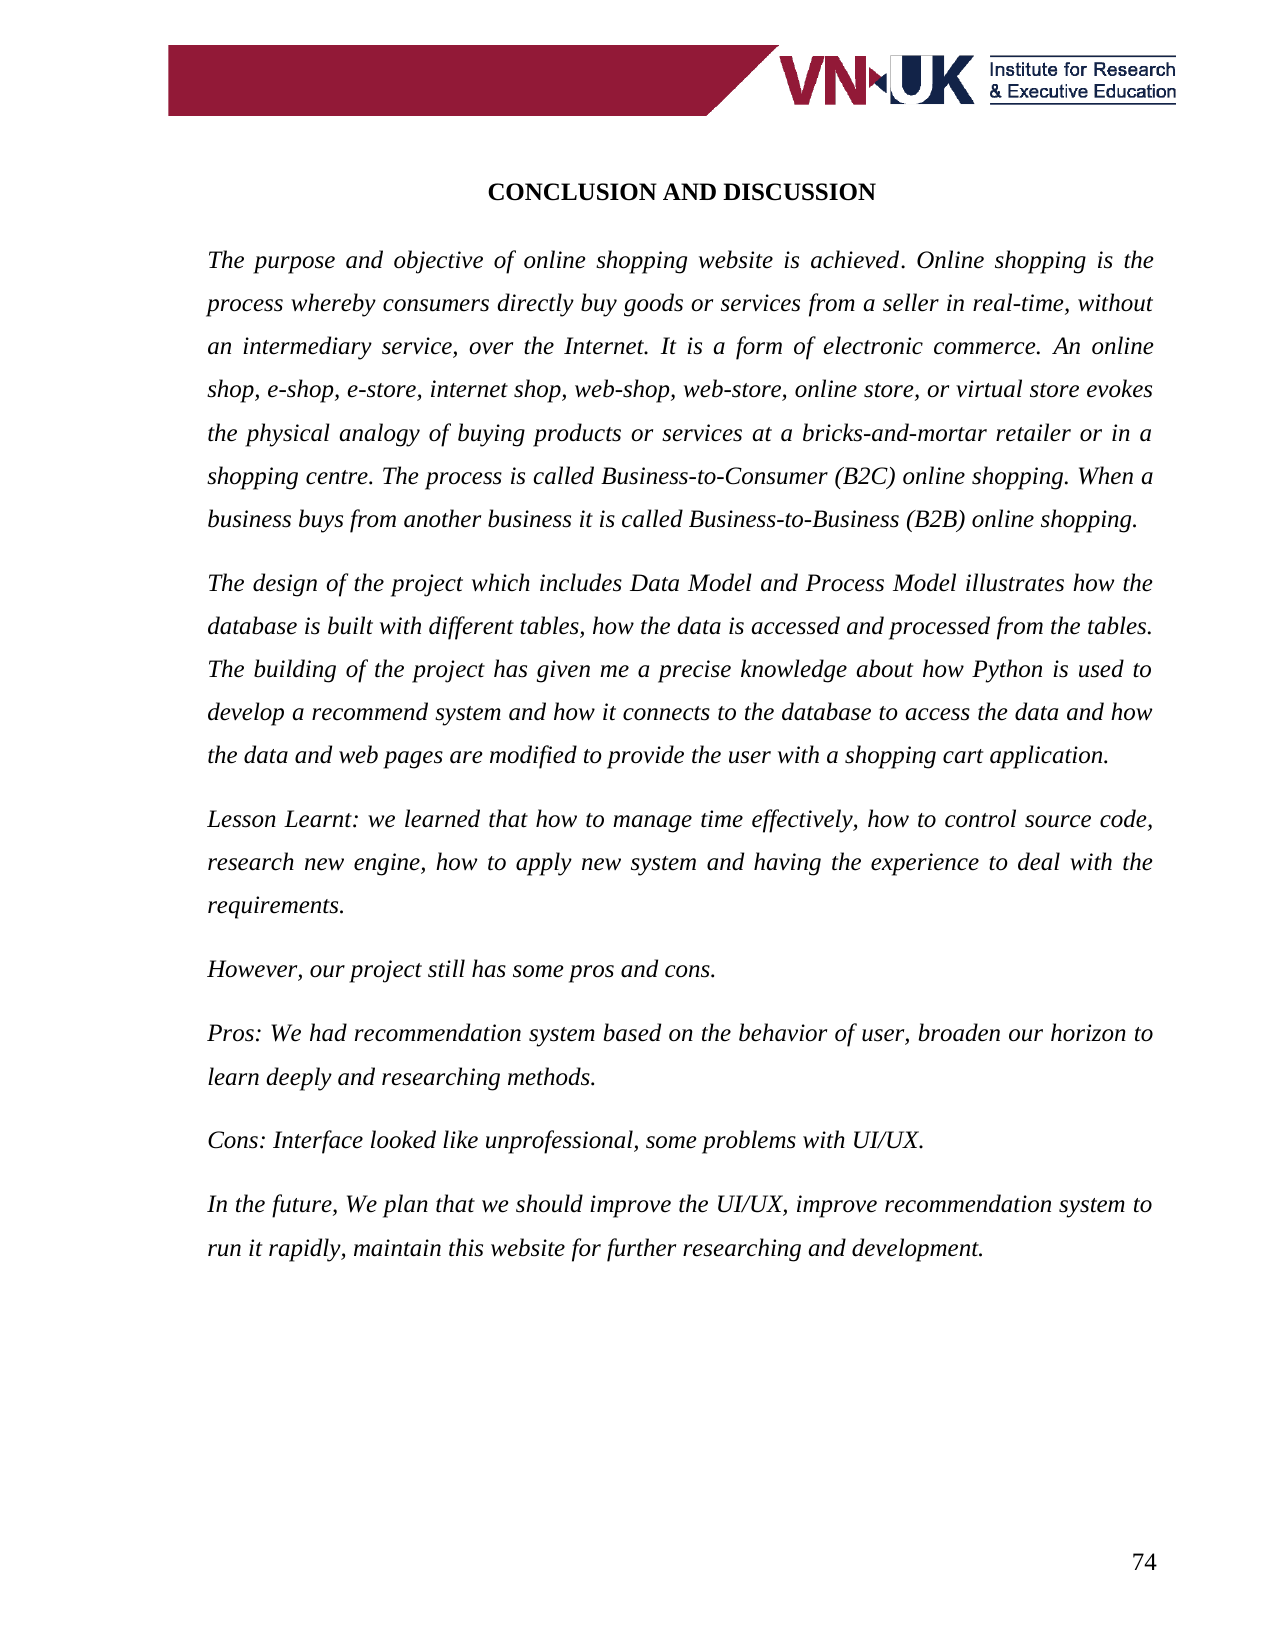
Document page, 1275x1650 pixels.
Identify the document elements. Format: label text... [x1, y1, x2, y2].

subtitle CONCLUSION AND DISCUSSION [207, 177, 1156, 206]
text However, our project still has some pros and cons. [207, 954, 1156, 983]
text The purpose and objective of online shopping website is achieved. Online shopping is the process whereby consumers directly buy goods or services from a seller in real-time, without an intermediary service, over the Internet. It is a form of electronic commerce. An online shop, e-shop, e-store, internet shop, web-shop, web-store, online store, or virtual store evokes the physical analogy of buying products or services at a bricks-and-mortar retailer or in a shopping centre. The process is called Business-to-Consumer (B2C) online shopping. When a business buys from another business it is called Business-to-Business (B2B) online shopping. [207, 245, 1156, 533]
text In the future, We plan that we should improve the UI/UX, improve recommendation system to run it rapidly, maintain this website for further researching and development. [207, 1189, 1156, 1261]
text Cons: Interface looked like unprofessional, some problems with UI/UX. [207, 1126, 1156, 1154]
text Pros: We had recommendation system based on the behavior of user, broaden our horizon to learn deeply and researching methods. [207, 1018, 1156, 1090]
text The design of the project which includes Data Model and Process Model illustrates how the database is built with different tables, how the data is accessed and processed from the tables. The building of the project has given me a precise knowledge about how Python is used to develop a recommend system and how it connects to the database to access the data and how the data and web pages are modified to provide the user with a shopping cart application. [207, 568, 1156, 769]
text Lesson Learnt: we learned that how to manage time effectively, how to control source code, research new engine, how to apply new system and having the experience to deal with the requirements. [207, 804, 1156, 919]
picture [168, 45, 1176, 116]
